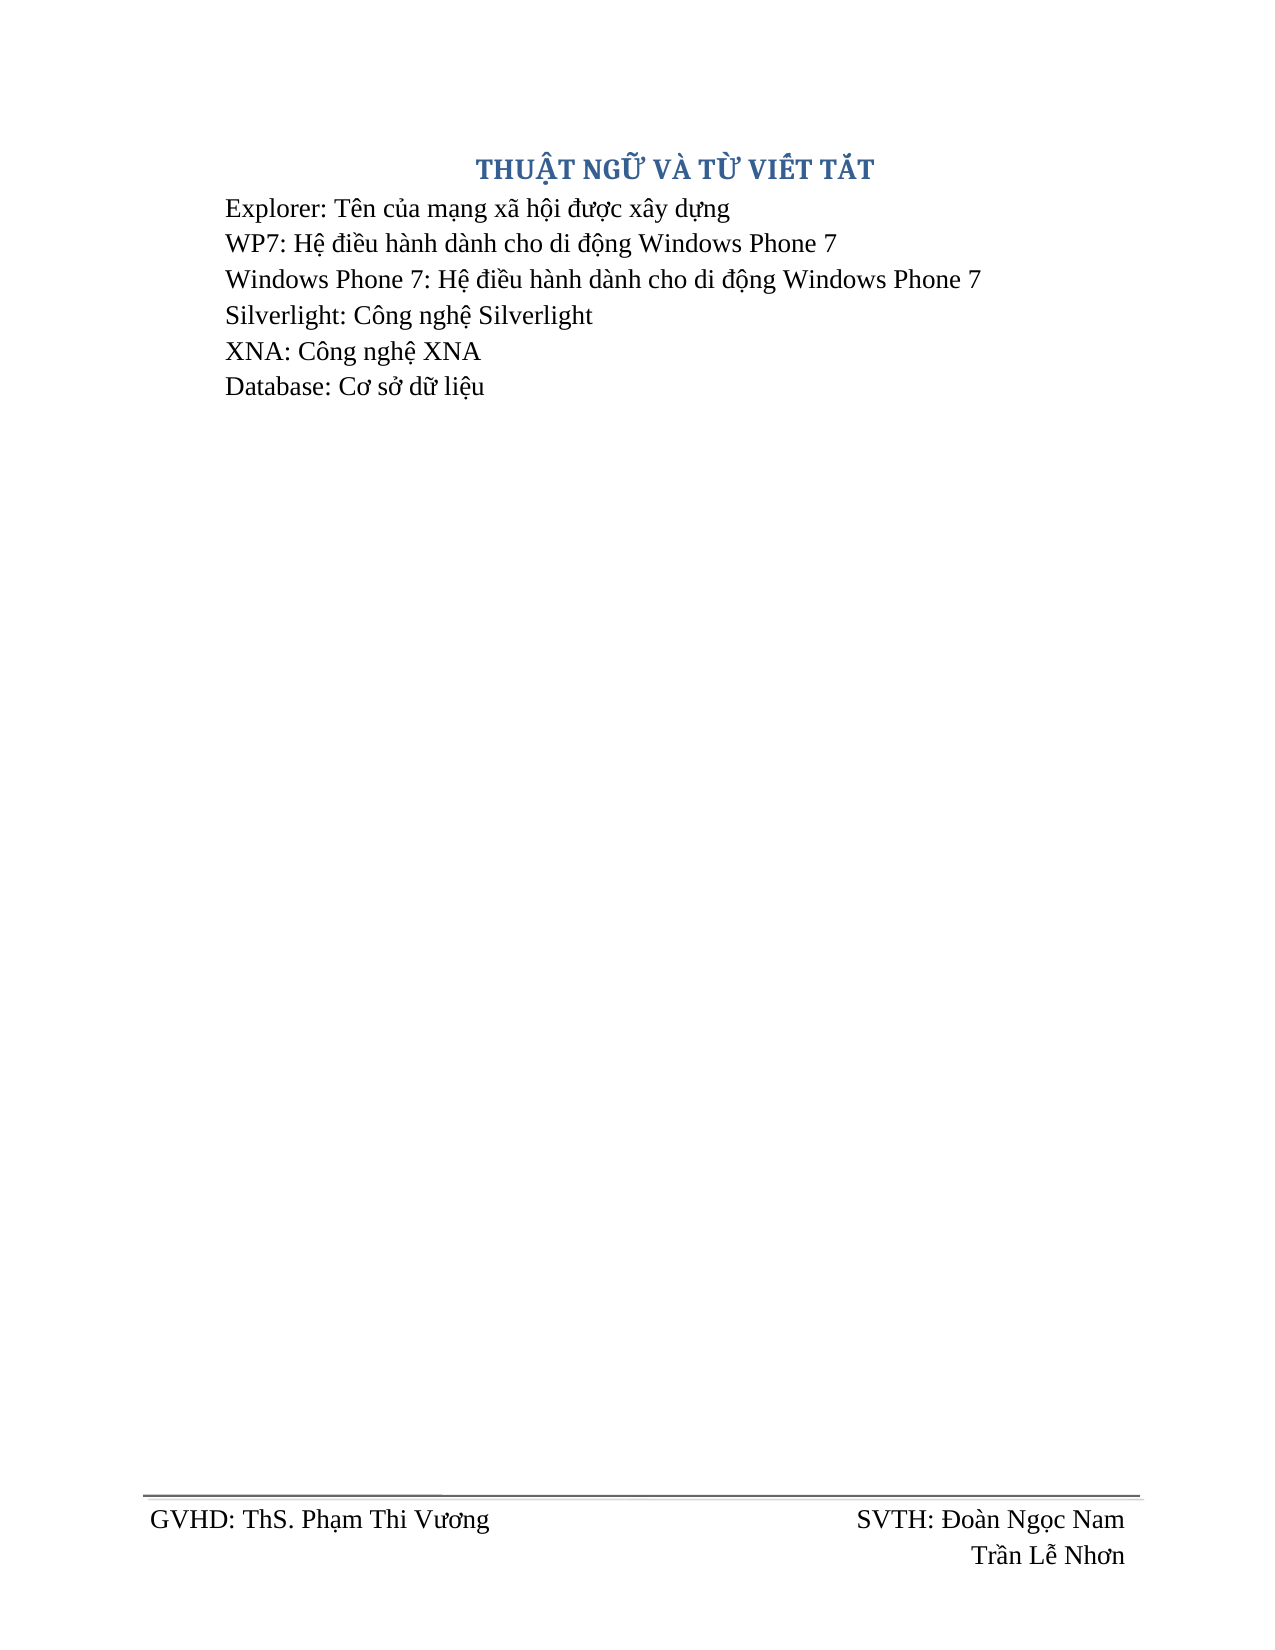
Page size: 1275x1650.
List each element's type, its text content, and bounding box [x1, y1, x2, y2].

subtitle THUẬT NGỮ VÀ TỪ VIẾT TẮT [150, 153, 1125, 187]
text XNA: Công nghệ XNA [150, 334, 1125, 366]
text WP7: Hệ điều hành dành cho di động Windows Phone 7 [150, 227, 1125, 258]
text Database: Cơ sở dữ liệu [150, 370, 1125, 401]
text Windows Phone 7: Hệ điều hành dành cho di động Windows Phone 7 [150, 263, 1125, 294]
text Silverlight: Công nghệ Silverlight [150, 299, 1125, 330]
text Explorer: Tên của mạng xã hội được xây dựng [150, 192, 1125, 223]
